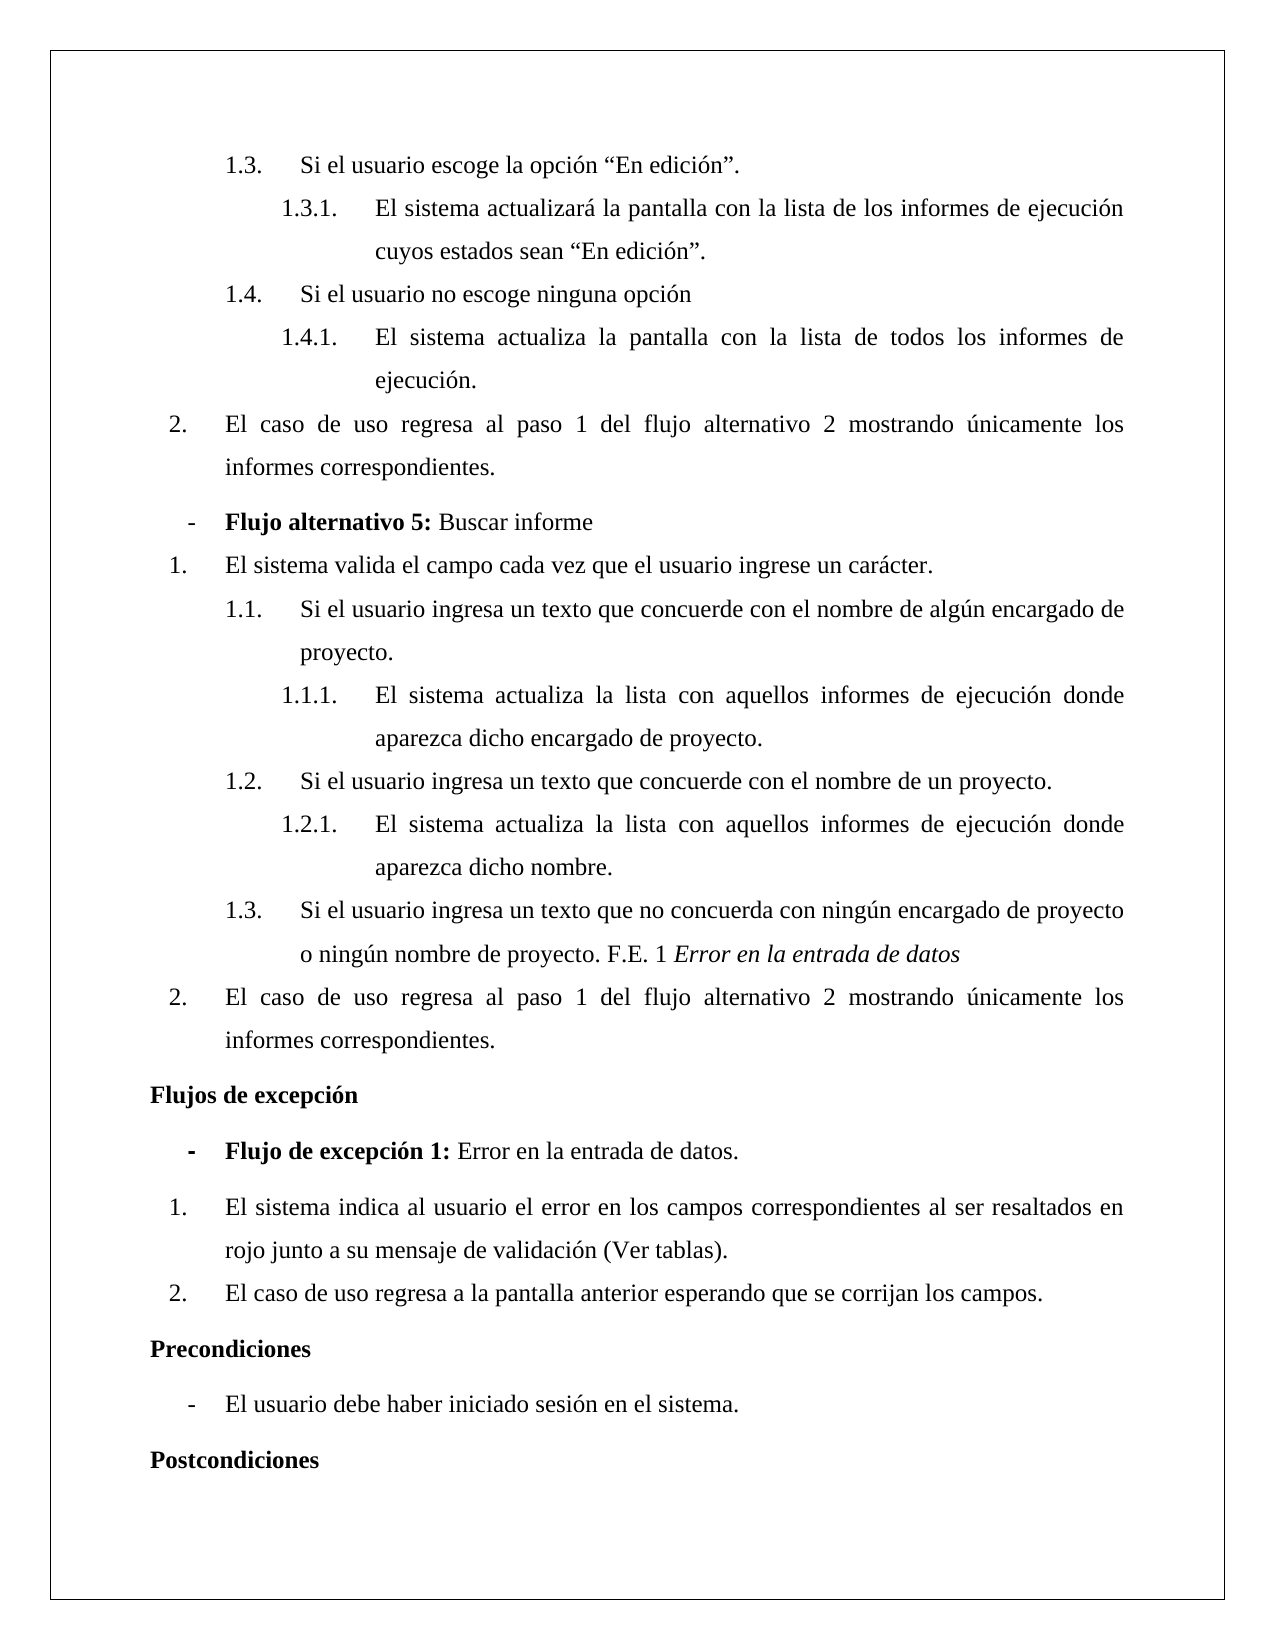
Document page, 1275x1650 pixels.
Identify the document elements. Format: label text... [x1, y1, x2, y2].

list Si el usuario ingresa un texto que no concuerda con ningún encargado de proyecto o ningún nombre de proyecto. F.E. 1 Error en la entrada de datos [262, 896, 1125, 967]
list El sistema actualizará la pantalla con la lista de los informes de ejecución cuyos estados sean “En edición”. [337, 193, 1125, 265]
list Si el usuario no escoge ninguna opción [262, 279, 1125, 308]
list El sistema indica al usuario el error en los campos correspondientes al ser resaltados en rojo junto a su mensaje de validación (Ver tablas). [187, 1192, 1125, 1264]
list Flujo alternativo 5: Buscar informe [187, 507, 1125, 536]
list Si el usuario escoge la opción “En edición”. [262, 150, 1125, 179]
list El sistema actualiza la lista con aquellos informes de ejecución donde aparezca dicho nombre. [337, 809, 1125, 881]
list El sistema valida el campo cada vez que el usuario ingrese un carácter. [187, 551, 1125, 579]
list Si el usuario ingresa un texto que concuerde con el nombre de un proyecto. [262, 766, 1125, 795]
text Precondiciones [150, 1334, 1125, 1363]
list Flujo de excepción 1: Error en la entrada de datos. [187, 1136, 1125, 1165]
text Flujos de excepción [150, 1081, 1125, 1109]
list El caso de uso regresa al paso 1 del flujo alternativo 2 mostrando únicamente los informes correspondientes. [187, 409, 1125, 481]
list Si el usuario ingresa un texto que concuerde con el nombre de algún encargado de proyecto. [262, 594, 1125, 666]
text Postcondiciones [150, 1445, 1125, 1474]
list El sistema actualiza la pantalla con la lista de todos los informes de ejecución. [337, 322, 1125, 394]
list El usuario debe haber iniciado sesión en el sistema. [187, 1389, 1125, 1418]
list El caso de uso regresa a la pantalla anterior esperando que se corrijan los campos. [187, 1278, 1125, 1307]
list El caso de uso regresa al paso 1 del flujo alternativo 2 mostrando únicamente los informes correspondientes. [187, 982, 1125, 1054]
list El sistema actualiza la lista con aquellos informes de ejecución donde aparezca dicho encargado de proyecto. [337, 680, 1125, 752]
